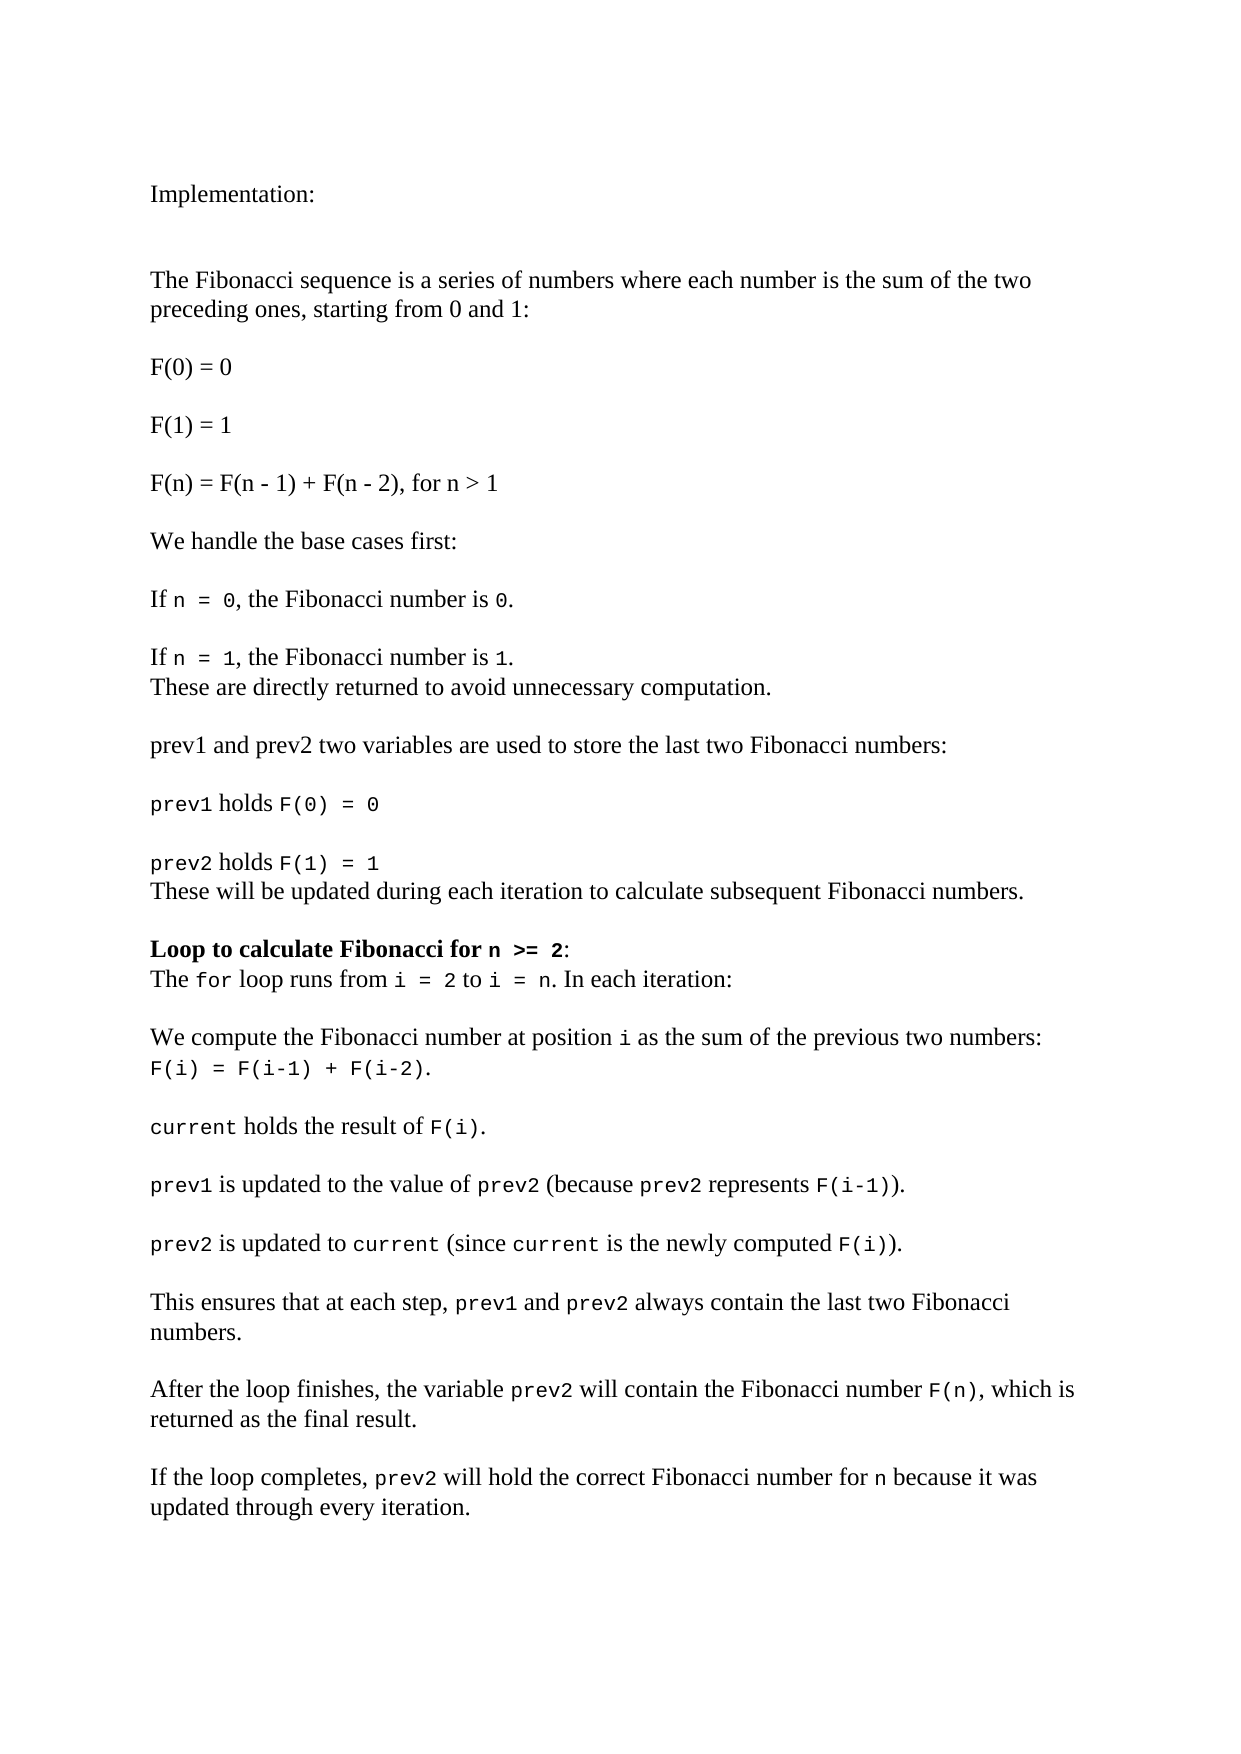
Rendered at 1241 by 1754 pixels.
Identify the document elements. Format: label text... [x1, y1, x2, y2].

text prev1 is updated to the value of prev2 (because prev2 represents F(i-1)). [150, 1169, 1090, 1199]
text prev2 holds F(1) = 1 These will be updated during each iteration to calculate subsequent Fibonacci numbers. [150, 847, 1090, 905]
text The Fibonacci sequence is a series of numbers where each number is the sum of the two preceding ones, starting from 0 and 1: [150, 265, 1090, 323]
text F(n) = F(n - 1) + F(n - 2), for n > 1 [150, 468, 1090, 497]
text Implementation: [150, 179, 1090, 207]
text F(0) = 0 [150, 352, 1090, 381]
text If n = 0, the Fibonacci number is 0. [150, 584, 1090, 613]
text If the loop completes, prev2 will hold the correct Fibonacci number for n because it was updated through every iteration. [150, 1462, 1090, 1520]
text prev2 is updated to current (since current is the newly computed F(i)). [150, 1228, 1090, 1258]
text current holds the result of F(i). [150, 1111, 1090, 1140]
text We handle the base cases first: [150, 526, 1090, 554]
text If n = 1, the Fibonacci number is 1. These are directly returned to avoid unnecessary computation. [150, 642, 1090, 701]
text prev1 and prev2 two variables are used to store the last two Fibonacci numbers: [150, 730, 1090, 759]
text F(1) = 1 [150, 410, 1090, 439]
text We compute the Fibonacci number at position i as the sum of the previous two numbers: F(i) = F(i-1) + F(i-2). [150, 1022, 1090, 1082]
text Loop to calculate Fibonacci for n >= 2: The for loop runs from i = 2 to i = n. In each iteration: [150, 934, 1090, 993]
text prev1 holds F(0) = 0 [150, 788, 1090, 817]
text This ensures that at each step, prev1 and prev2 always contain the last two Fibonacci numbers. [150, 1287, 1090, 1345]
text After the loop finishes, the variable prev2 will contain the Fibonacci number F(n), which is returned as the final result. [150, 1374, 1090, 1433]
